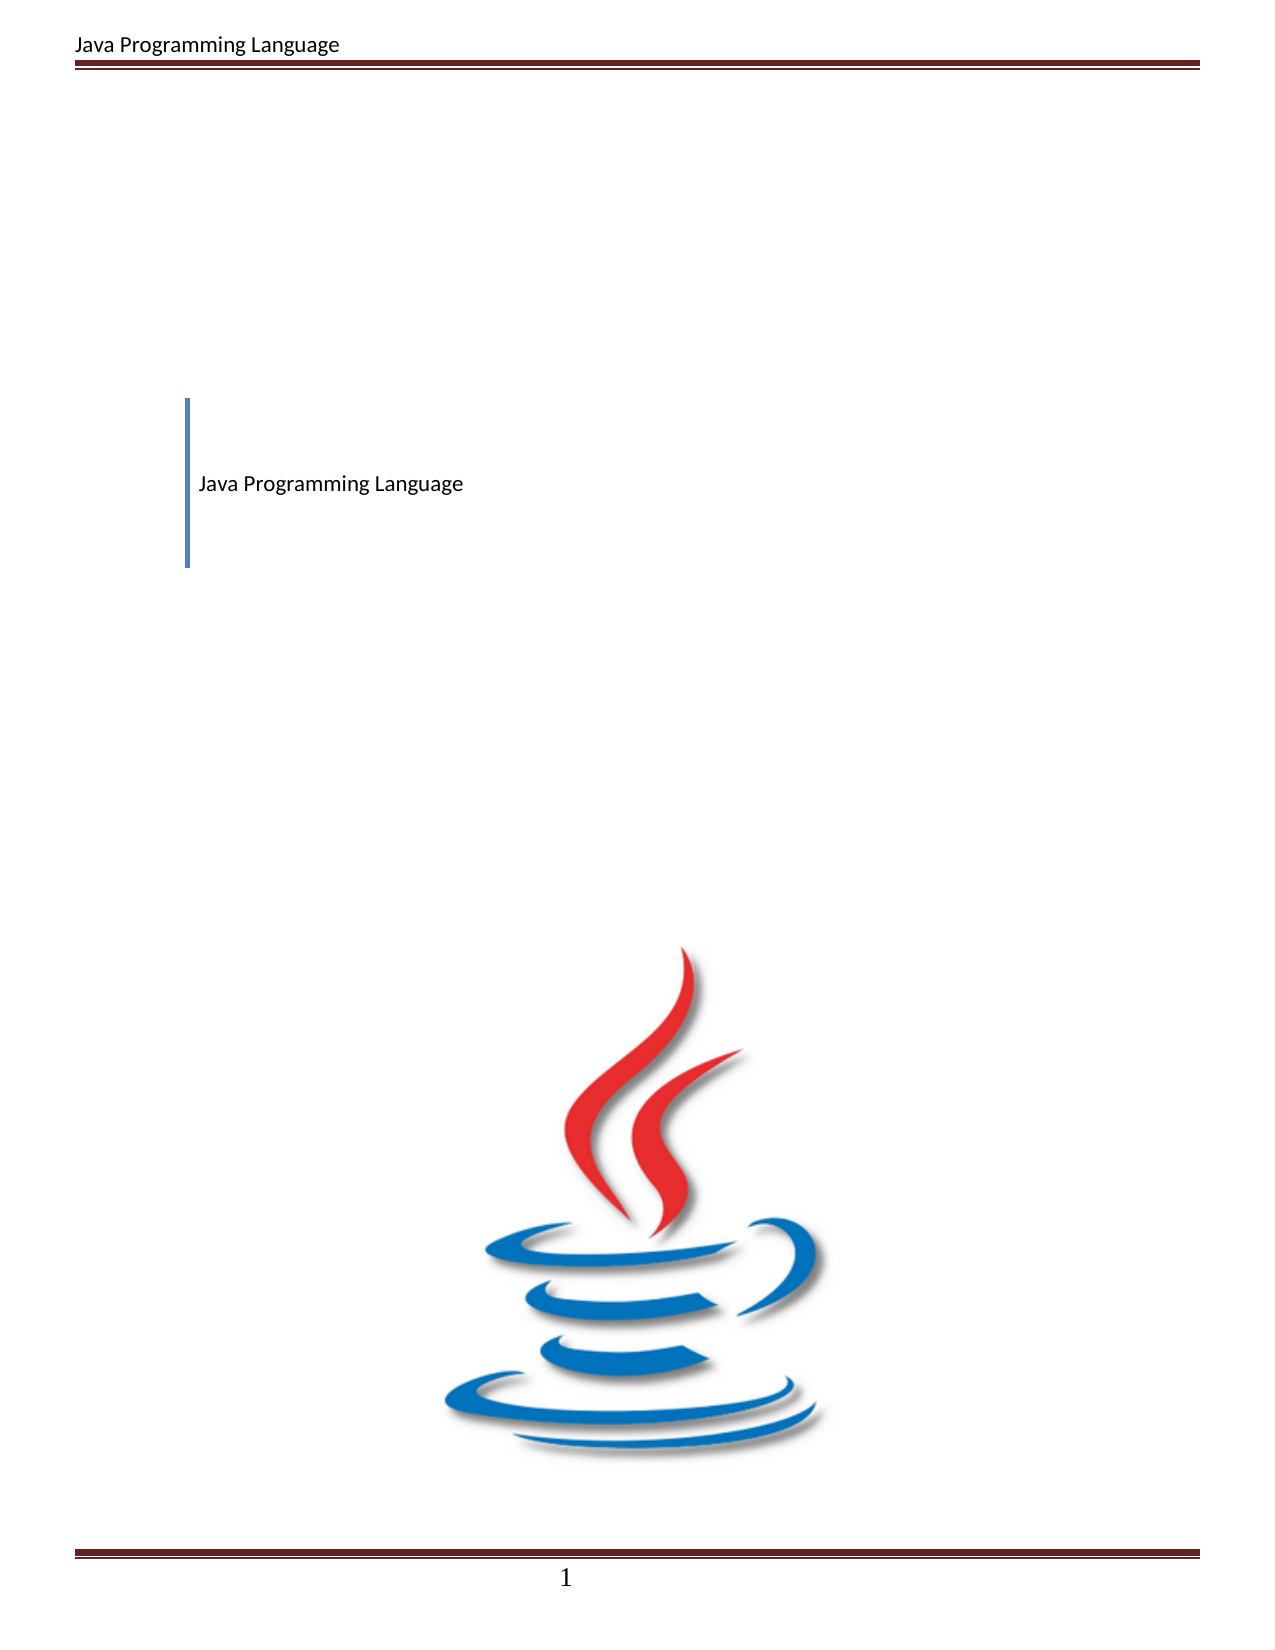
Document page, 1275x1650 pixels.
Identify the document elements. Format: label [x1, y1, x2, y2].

picture [439, 945, 836, 1471]
